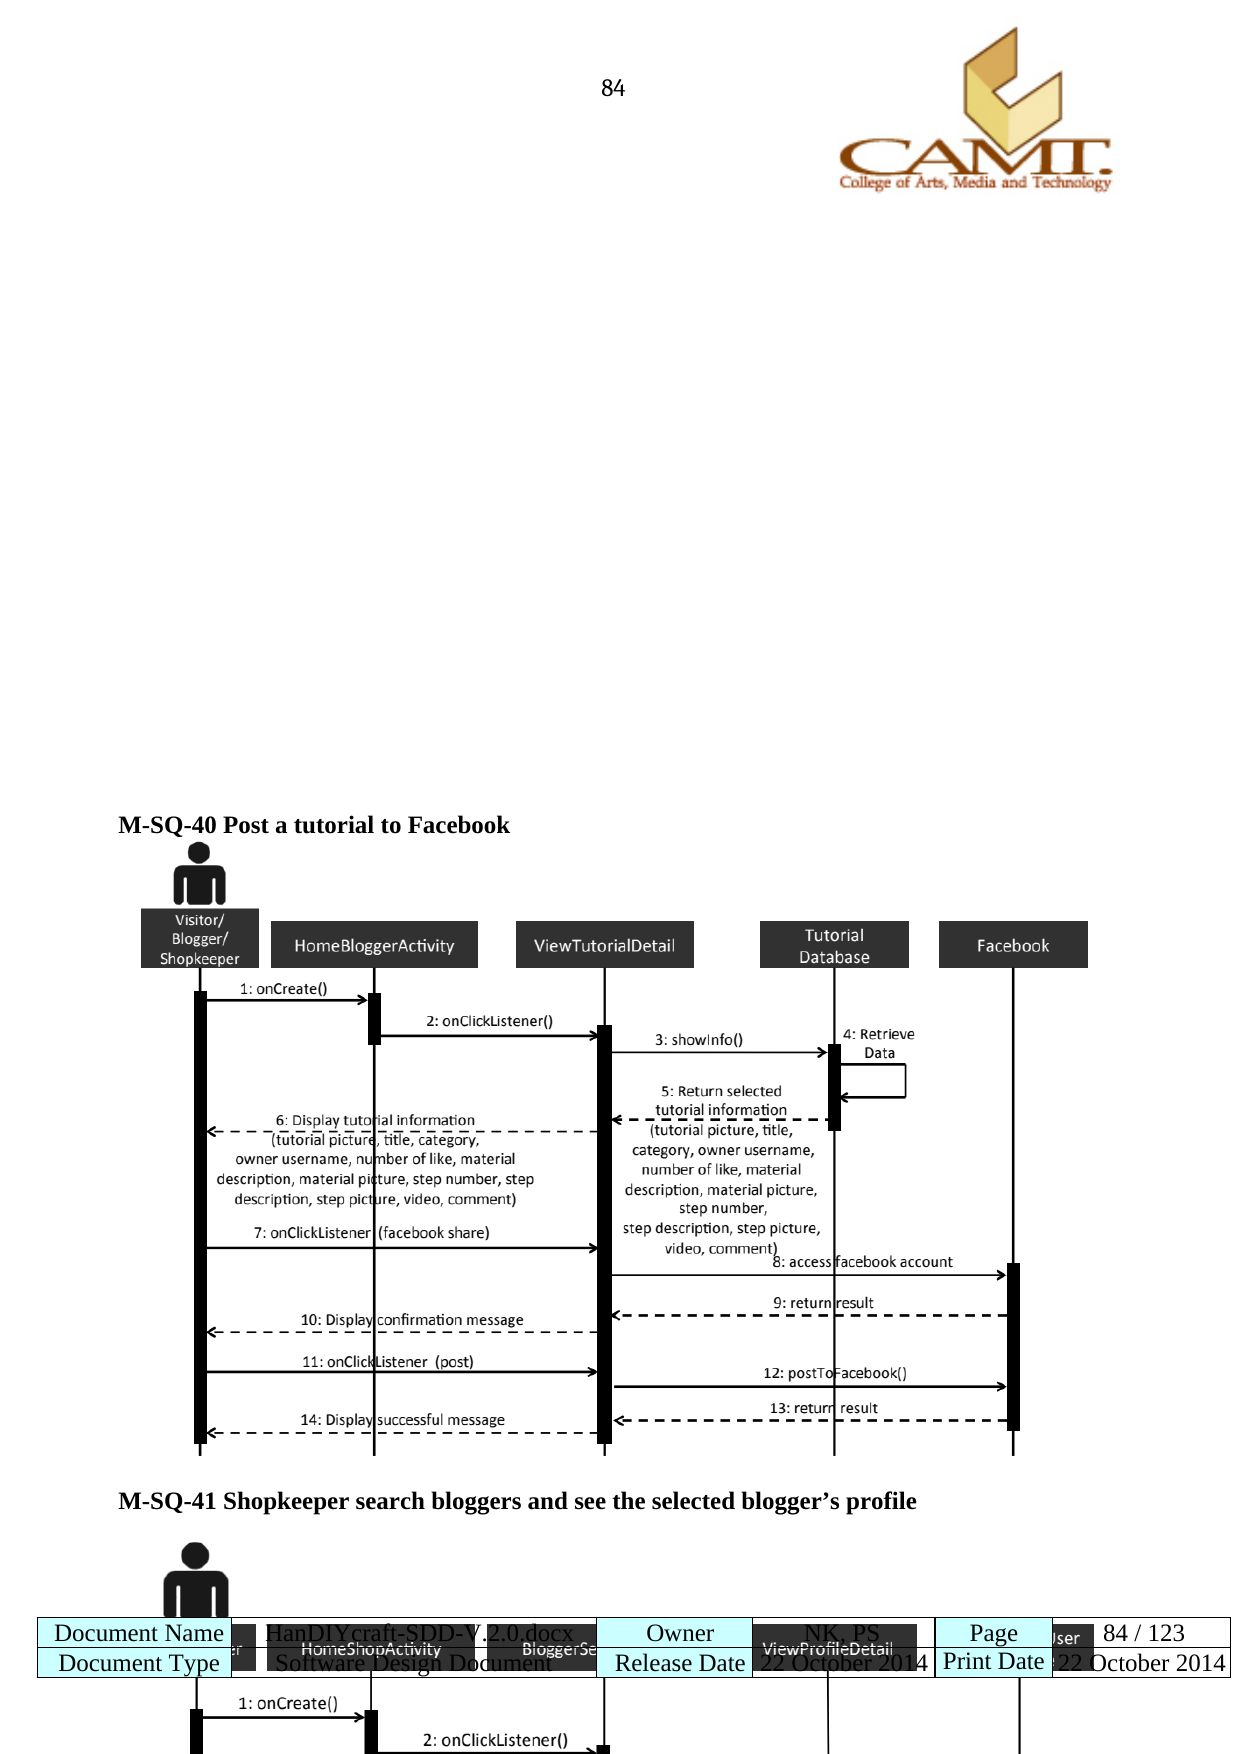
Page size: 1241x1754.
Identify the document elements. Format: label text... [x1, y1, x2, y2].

text M-SQ-40 Post a tutorial to Facebook [118, 810, 1108, 839]
picture [755, 18, 1221, 207]
text M-SQ-41 Shopkeeper search bloggers and see the selected blogger’s profile [118, 1486, 1108, 1514]
